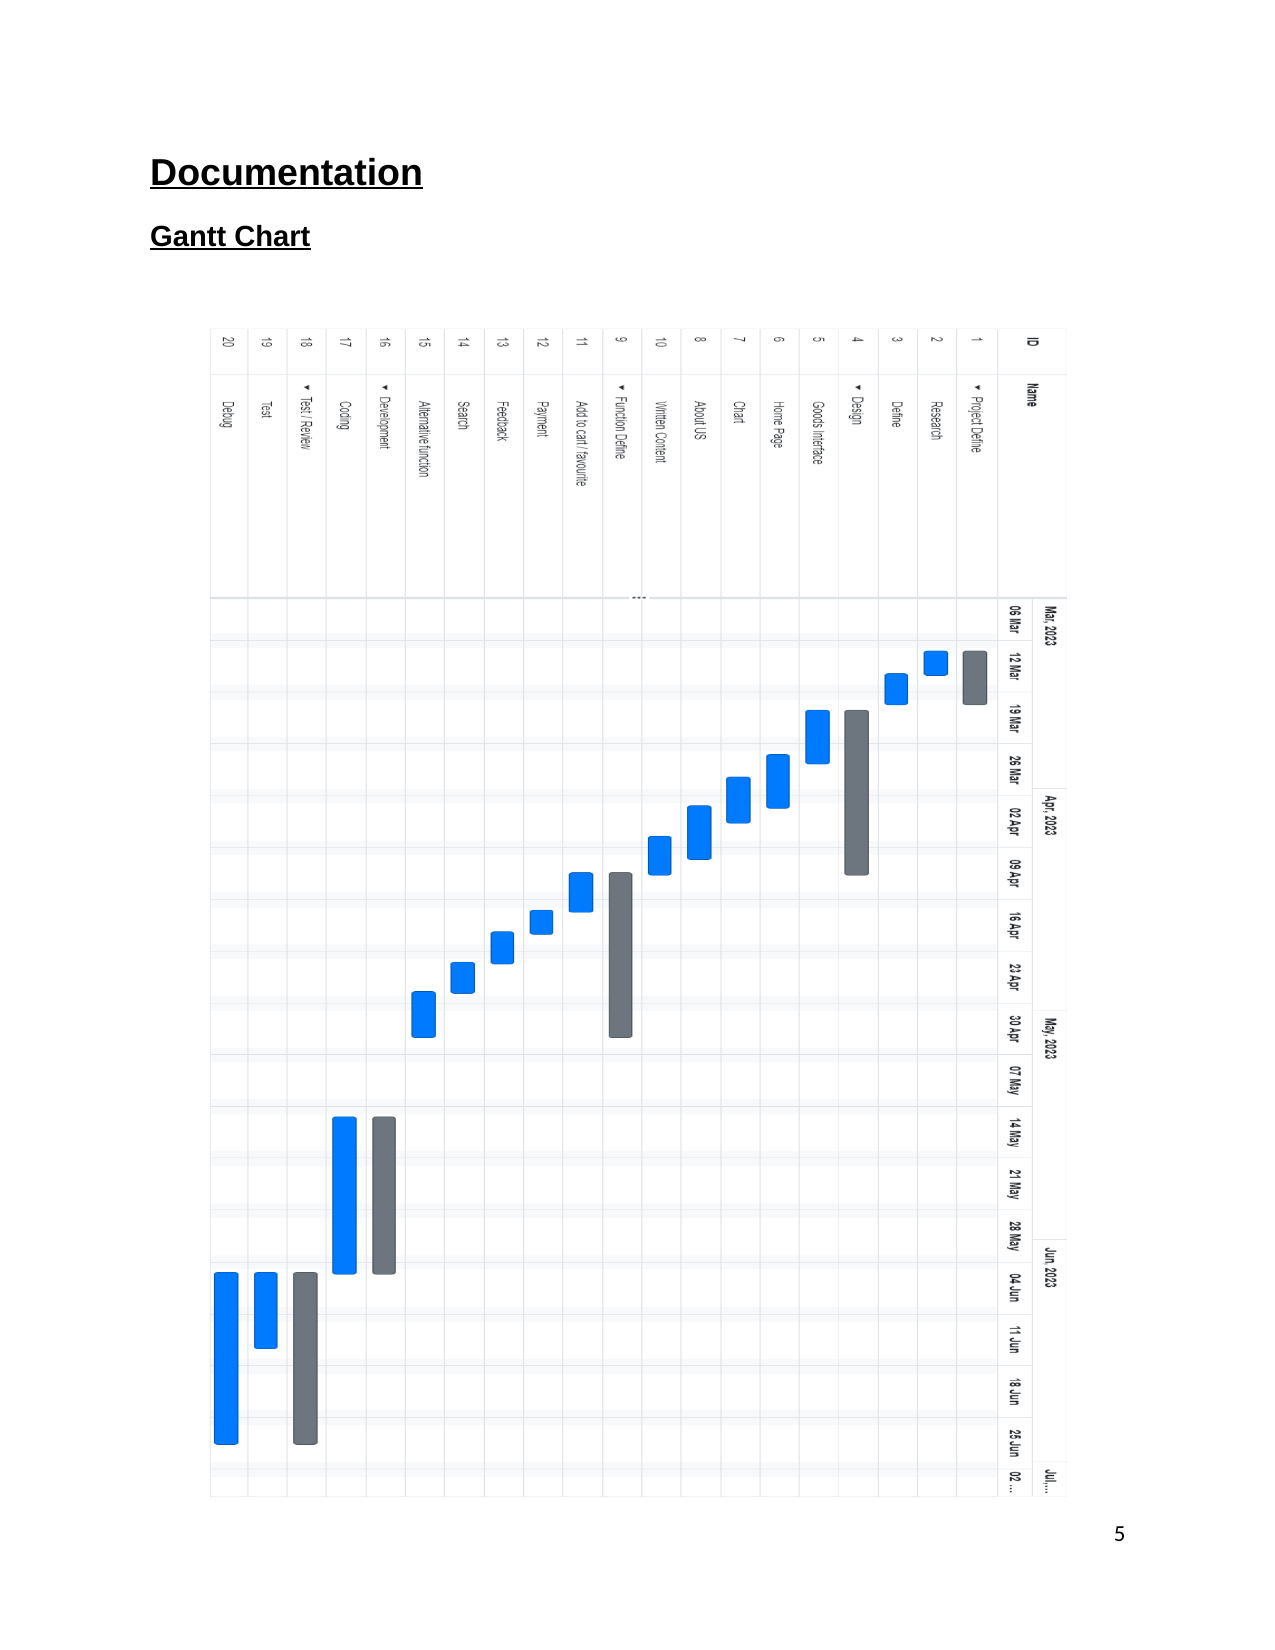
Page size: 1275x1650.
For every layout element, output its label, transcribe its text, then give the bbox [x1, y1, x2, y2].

picture [210, 330, 1067, 1496]
subtitle Documentation [150, 150, 1125, 193]
subtitle Gantt Chart [150, 219, 1125, 252]
